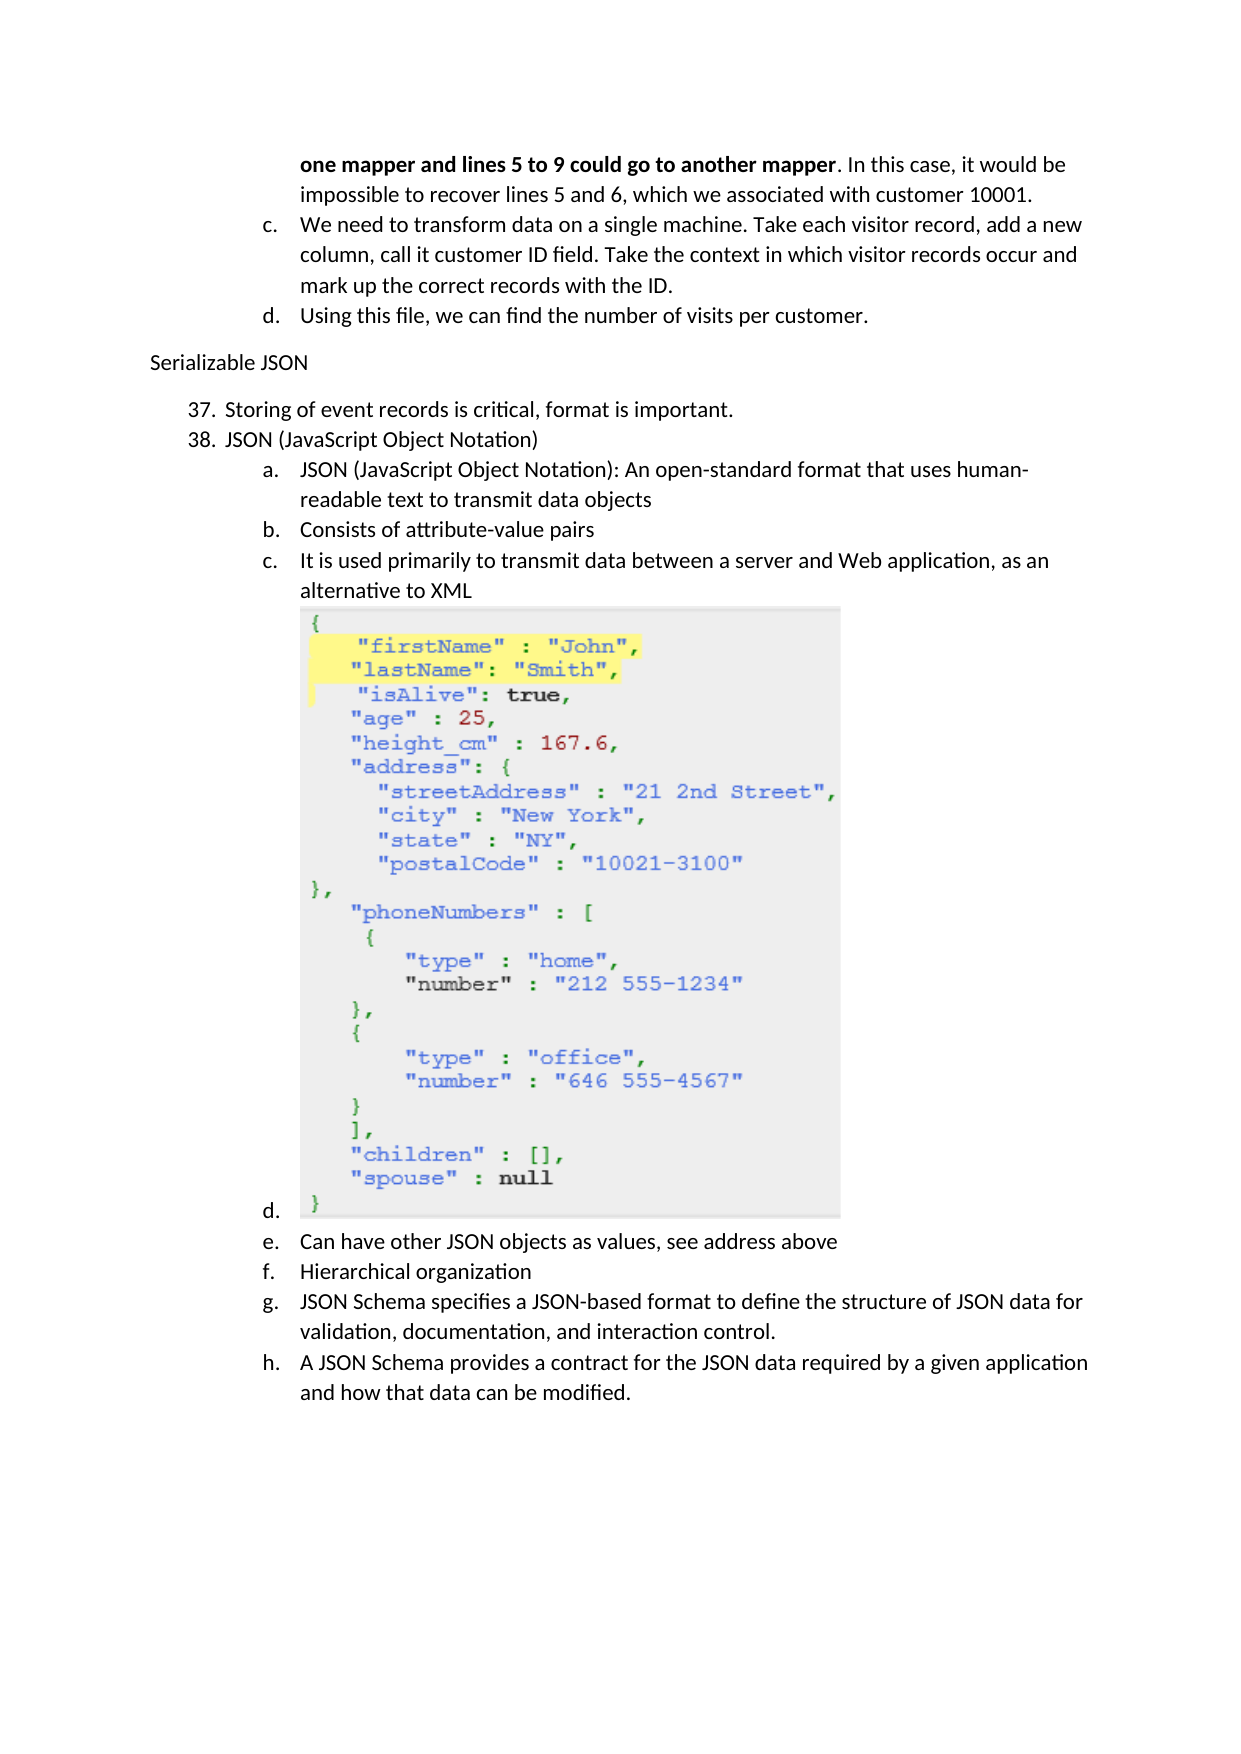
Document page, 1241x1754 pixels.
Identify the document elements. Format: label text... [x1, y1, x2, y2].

list Can have other JSON objects as values, see address above [262, 1227, 1090, 1255]
list Using this file, we can find the number of visits per customer. [262, 301, 1090, 329]
list JSON Schema specifies a JSON-based format to define the structure of JSON data for validation, documentation, and interaction control. [262, 1287, 1090, 1345]
list JSON (JavaScript Object Notation) [187, 425, 1090, 453]
list A JSON Schema provides a contract for the JSON data required by a given application and how that data can be modified. [262, 1348, 1090, 1406]
list We need to transform data on a single machine. Take each visitor record, add a new column, call it customer ID field. Take the context in which visitor records occur and mark up the correct records with the ID. [262, 210, 1090, 299]
list Consists of attribute-value pairs [262, 516, 1090, 544]
list It is used primarily to transmit data between a server and Web application, as an alternative to XML [262, 546, 1090, 604]
list Hierarchical organization [262, 1257, 1090, 1285]
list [262, 150, 1090, 208]
picture [300, 606, 841, 1219]
list Storing of event records is critical, format is important. [187, 395, 1090, 423]
list JSON (JavaScript Object Notation): An open-standard format that uses human-readable text to transmit data objects [262, 455, 1090, 513]
text Serializable JSON [150, 348, 1090, 376]
